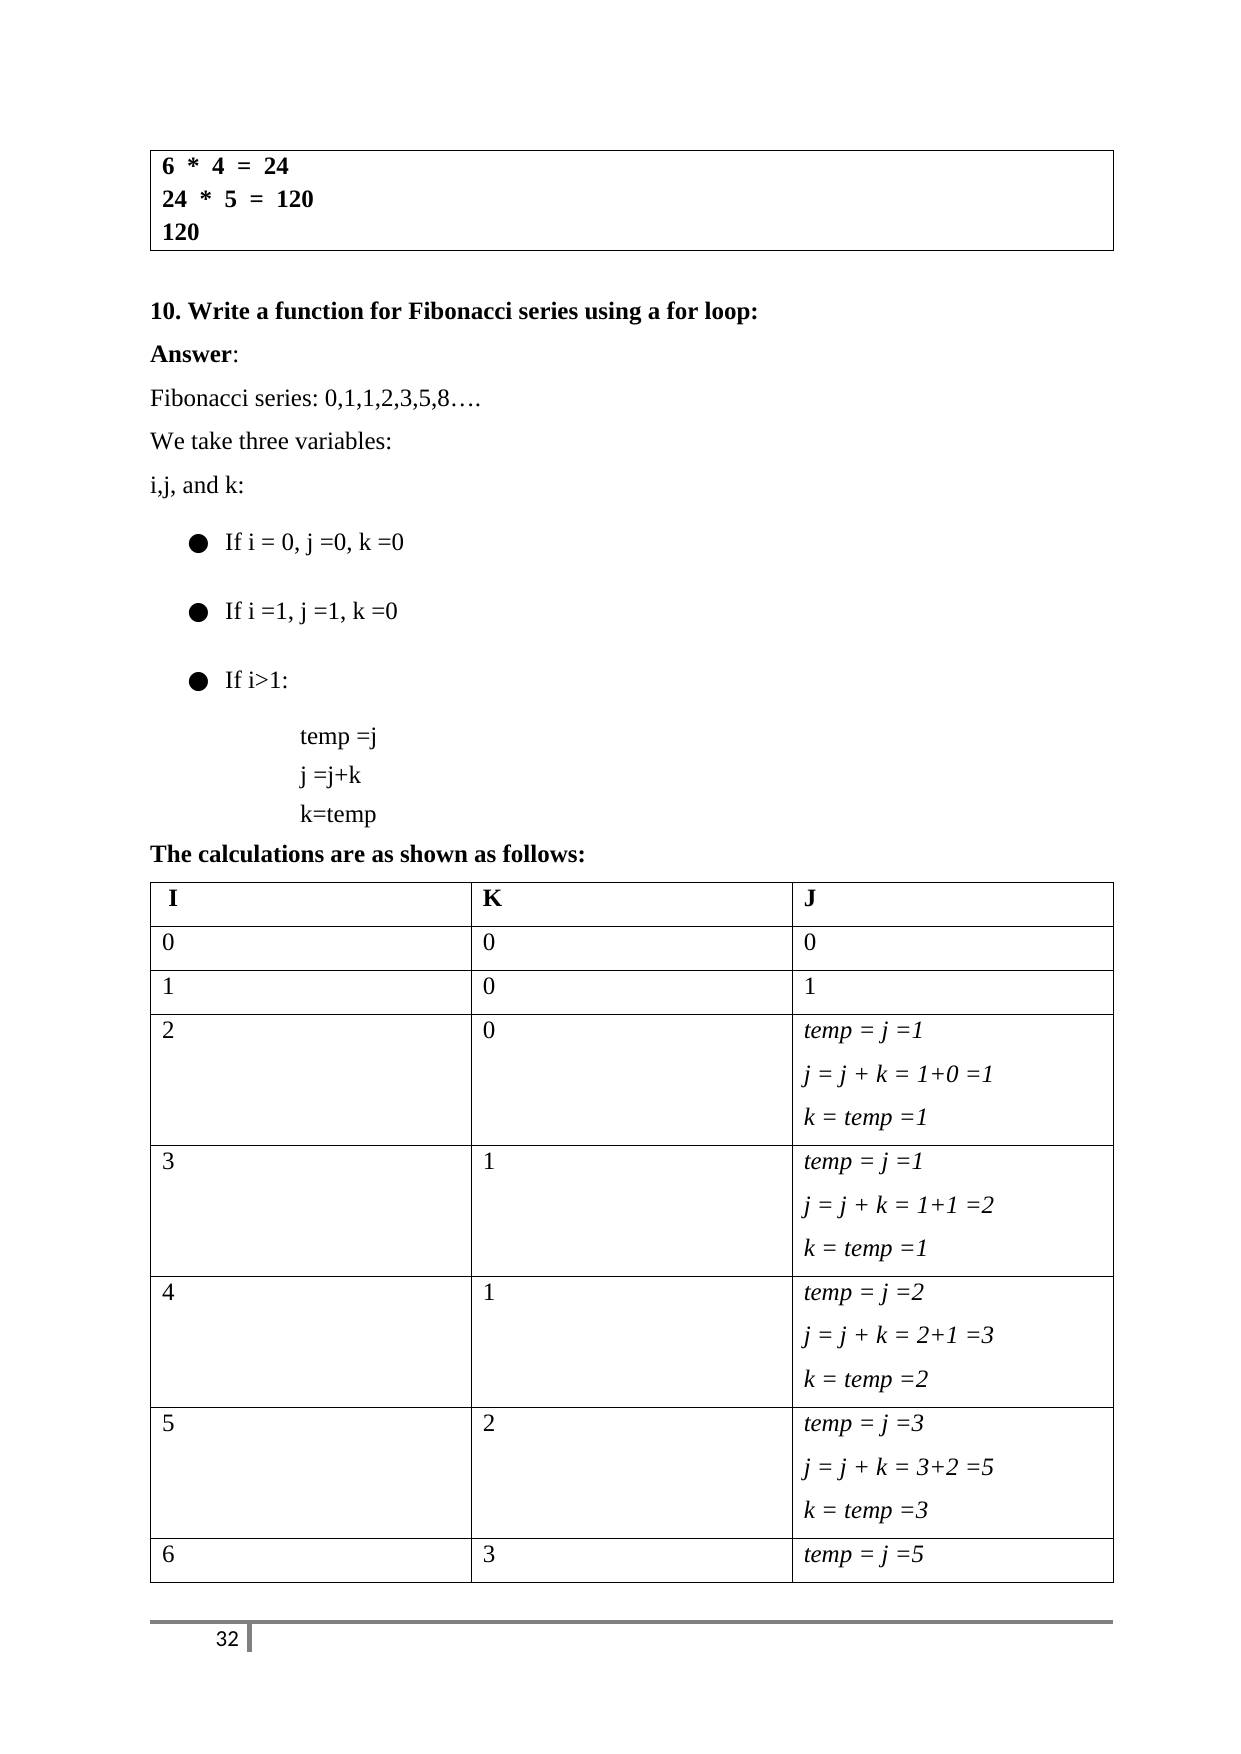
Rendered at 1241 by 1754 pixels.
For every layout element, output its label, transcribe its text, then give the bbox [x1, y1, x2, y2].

table_cell temp = j =2 j = j + k = 2+1 =3 k = temp =2 [793, 1277, 1113, 1407]
table_cell 5 [151, 1408, 471, 1538]
table_cell 1 [472, 1277, 792, 1407]
text j =j+k [300, 760, 1090, 789]
list If i>1: [187, 652, 1090, 703]
table_cell 2 [151, 1015, 471, 1145]
table_cell 0 [793, 927, 1113, 970]
table_header K [472, 883, 792, 926]
list If i =1, j =1, k =0 [187, 583, 1090, 634]
table_cell temp = j =1 j = j + k = 1+0 =1 k = temp =1 [793, 1015, 1113, 1145]
text k=temp [300, 799, 1090, 828]
table_header J [793, 883, 1113, 926]
table_header I [151, 883, 471, 926]
table_cell 1 [793, 971, 1113, 1014]
text 10. Write a function for Fibonacci series using a for loop: [150, 296, 1090, 325]
text We take three variables: [150, 426, 1090, 455]
text Fibonacci series: 0,1,1,2,3,5,8…. [150, 383, 1090, 412]
table_cell 1 [472, 1146, 792, 1276]
table_cell 0 [151, 927, 471, 970]
table_cell 0 [472, 1015, 792, 1145]
table_cell 3 [472, 1539, 792, 1582]
table_cell temp = j =3 j = j + k = 3+2 =5 k = temp =3 [793, 1408, 1113, 1538]
table_cell 6 [151, 1539, 471, 1582]
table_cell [793, 1539, 1113, 1582]
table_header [151, 151, 1113, 250]
text i,j, and k: [150, 470, 1090, 499]
list If i = 0, j =0, k =0 [187, 513, 1090, 564]
table_cell 3 [151, 1146, 471, 1276]
text temp =j [300, 721, 1090, 750]
table_cell 2 [472, 1408, 792, 1538]
text Answer: [150, 339, 1090, 368]
text The calculations are as shown as follows: [150, 839, 1090, 867]
table_cell 4 [151, 1277, 471, 1407]
table_cell 1 [151, 971, 471, 1014]
table_cell 0 [472, 927, 792, 970]
table_cell 0 [472, 971, 792, 1014]
table_cell temp = j =1 j = j + k = 1+1 =2 k = temp =1 [793, 1146, 1113, 1276]
